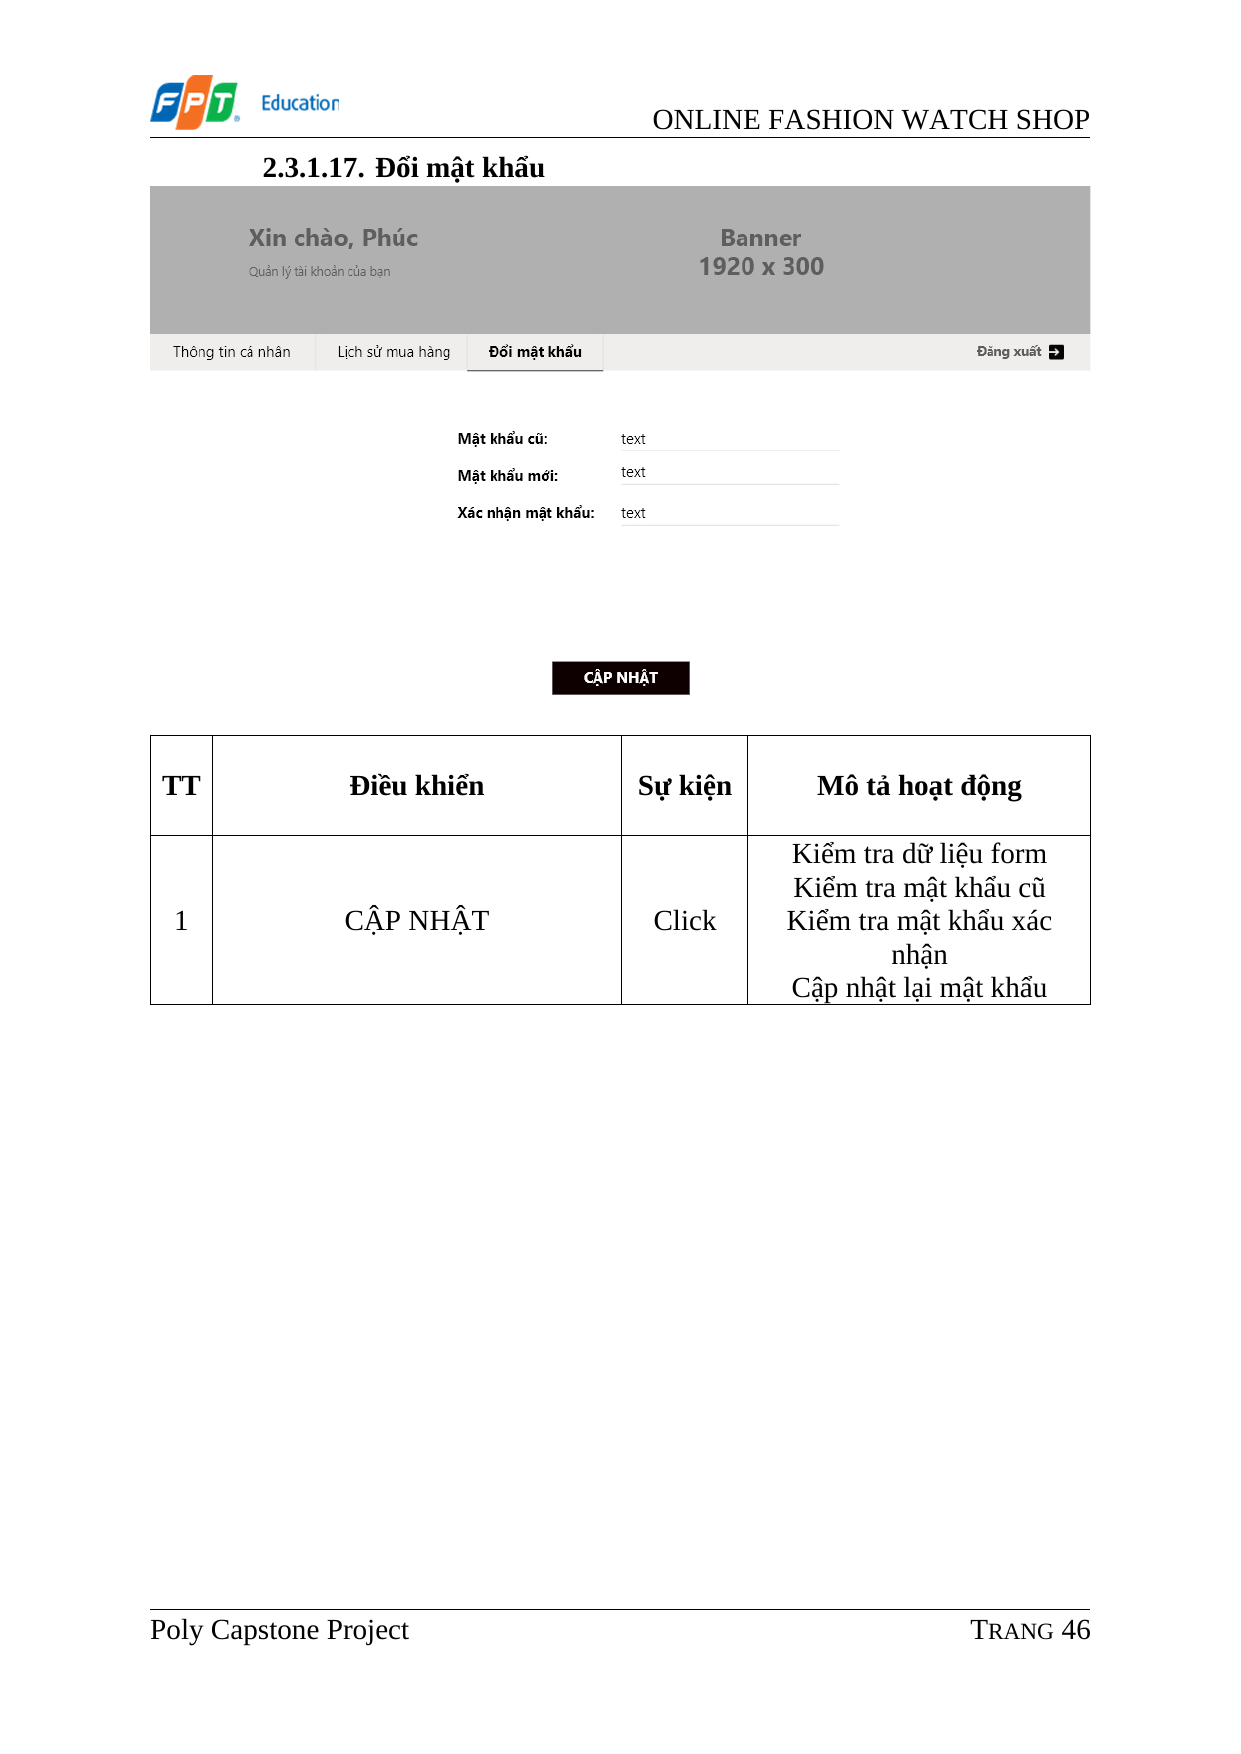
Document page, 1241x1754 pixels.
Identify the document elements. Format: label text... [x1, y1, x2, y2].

table_cell CẬP NHẬT [213, 836, 621, 1004]
table_header Mô tả hoạt động [748, 736, 1090, 835]
table_header TT [151, 736, 212, 835]
picture [150, 75, 339, 130]
table_header Sự kiện [622, 736, 747, 835]
table_cell Kiểm tra dữ liệu form Kiểm tra mật khẩu cũ Kiểm tra mật khẩu xác nhận Cập nhật lại mật khẩu [748, 836, 1090, 1004]
table_cell Click [622, 836, 747, 1004]
subtitle Đổi mật khẩu [262, 150, 1090, 183]
table_header Điều khiển [213, 736, 621, 835]
table_cell 1 [151, 836, 212, 1004]
picture [150, 186, 1091, 716]
